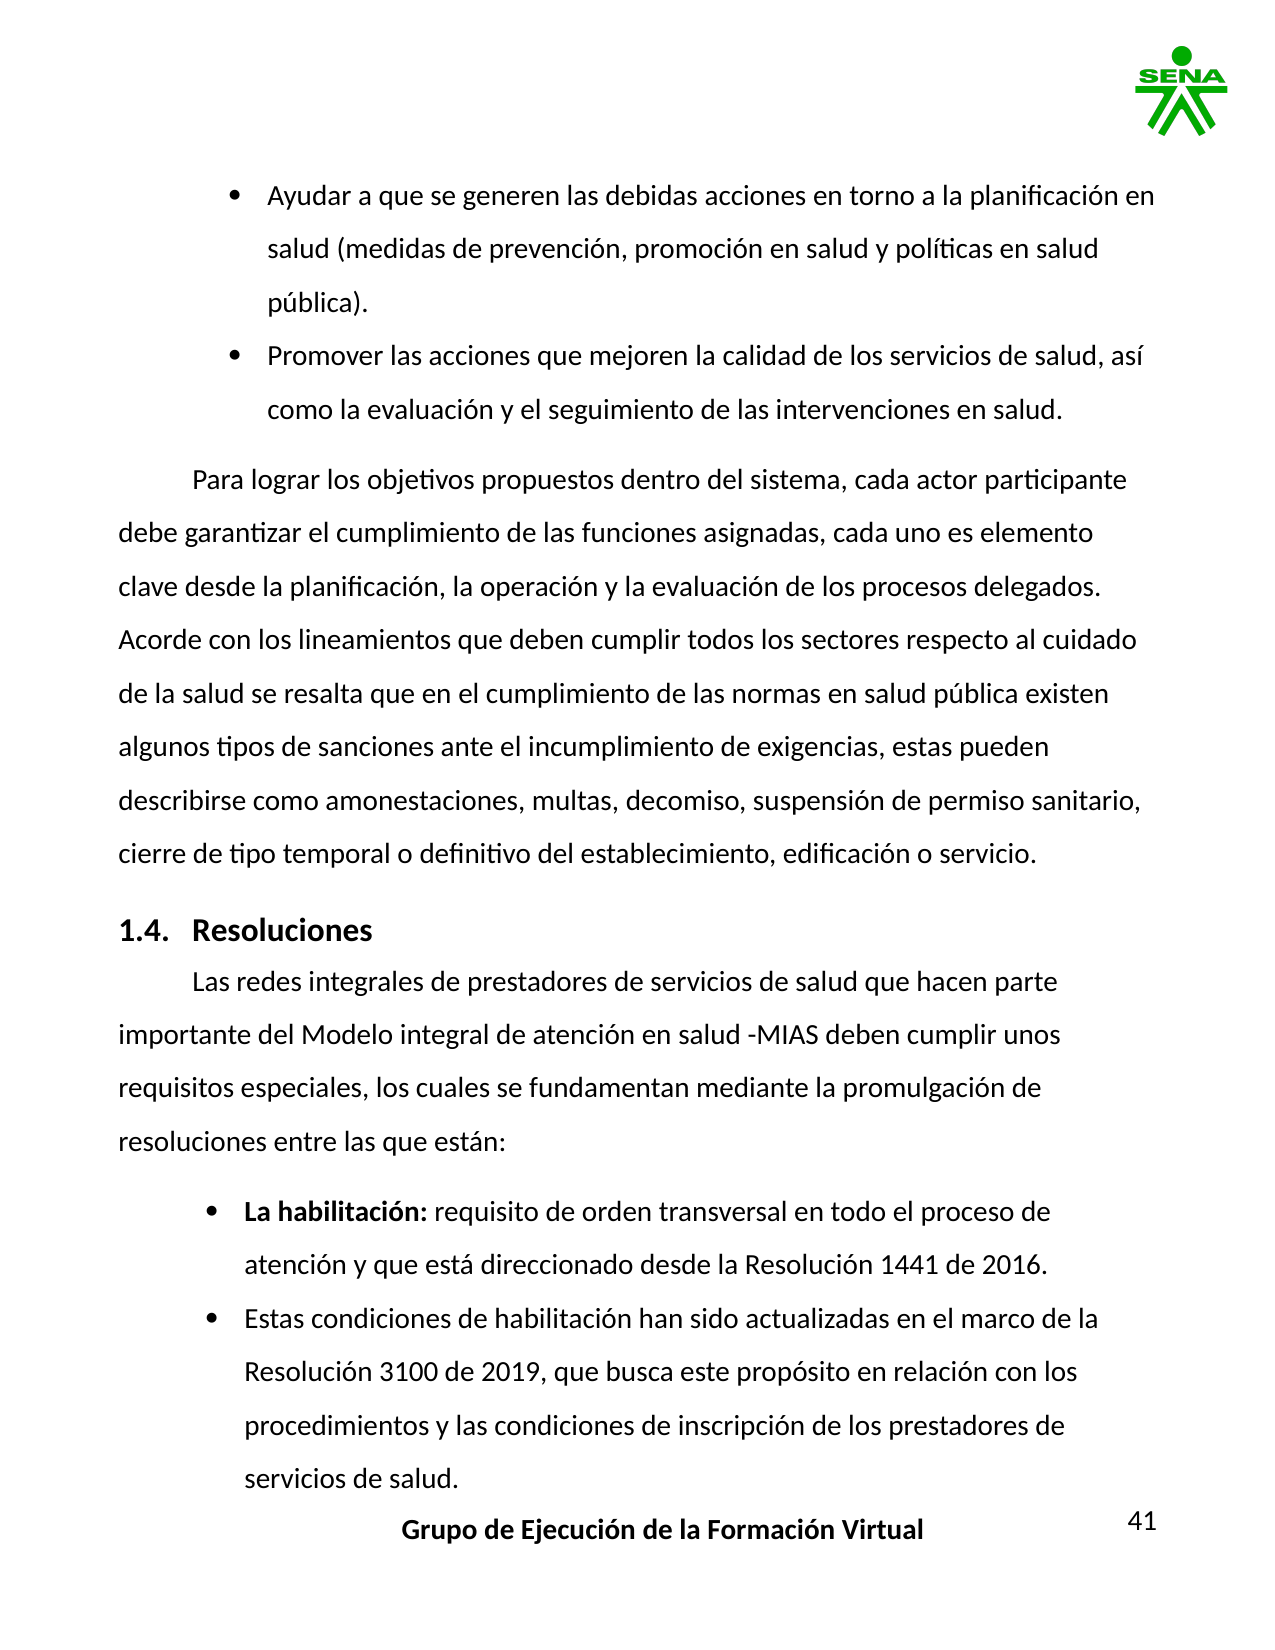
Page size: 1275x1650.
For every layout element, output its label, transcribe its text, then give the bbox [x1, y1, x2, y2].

list La habilitación: requisito de orden transversal en todo el proceso de atención y que está direccionado desde la Resolución 1441 de 2016. [207, 1193, 1157, 1282]
list Promover las acciones que mejoren la calidad de los servicios de salud, así como la evaluación y el seguimiento de las intervenciones en salud. [229, 337, 1157, 427]
subtitle Resoluciones [118, 909, 1157, 950]
picture [1135, 46, 1228, 136]
list Estas condiciones de habilitación han sido actualizadas en el marco de la Resolución 3100 de 2019, que busca este propósito en relación con los procedimientos y las condiciones de inscripción de los prestadores de servicios de salud. [207, 1300, 1157, 1496]
text Para lograr los objetivos propuestos dentro del sistema, cada actor participante debe garantizar el cumplimiento de las funciones asignadas, cada uno es elemento clave desde la planificación, la operación y la evaluación de los procesos delegados. Acorde con los lineamientos que deben cumplir todos los sectores respecto al cuidado de la salud se resalta que en el cumplimiento de las normas en salud pública existen algunos tipos de sanciones ante el incumplimiento de exigencias, estas pueden describirse como amonestaciones, multas, decomiso, suspensión de permiso sanitario, cierre de tipo temporal o definitivo del establecimiento, edificación o servicio. [118, 461, 1157, 871]
list Ayudar a que se generen las debidas acciones en torno a la planificación en salud (medidas de prevención, promoción en salud y políticas en salud pública). [229, 177, 1157, 320]
text Las redes integrales de prestadores de servicios de salud que hacen parte importante del Modelo integral de atención en salud -MIAS deben cumplir unos requisitos especiales, los cuales se fundamentan mediante la promulgación de resoluciones entre las que están: [118, 963, 1157, 1158]
